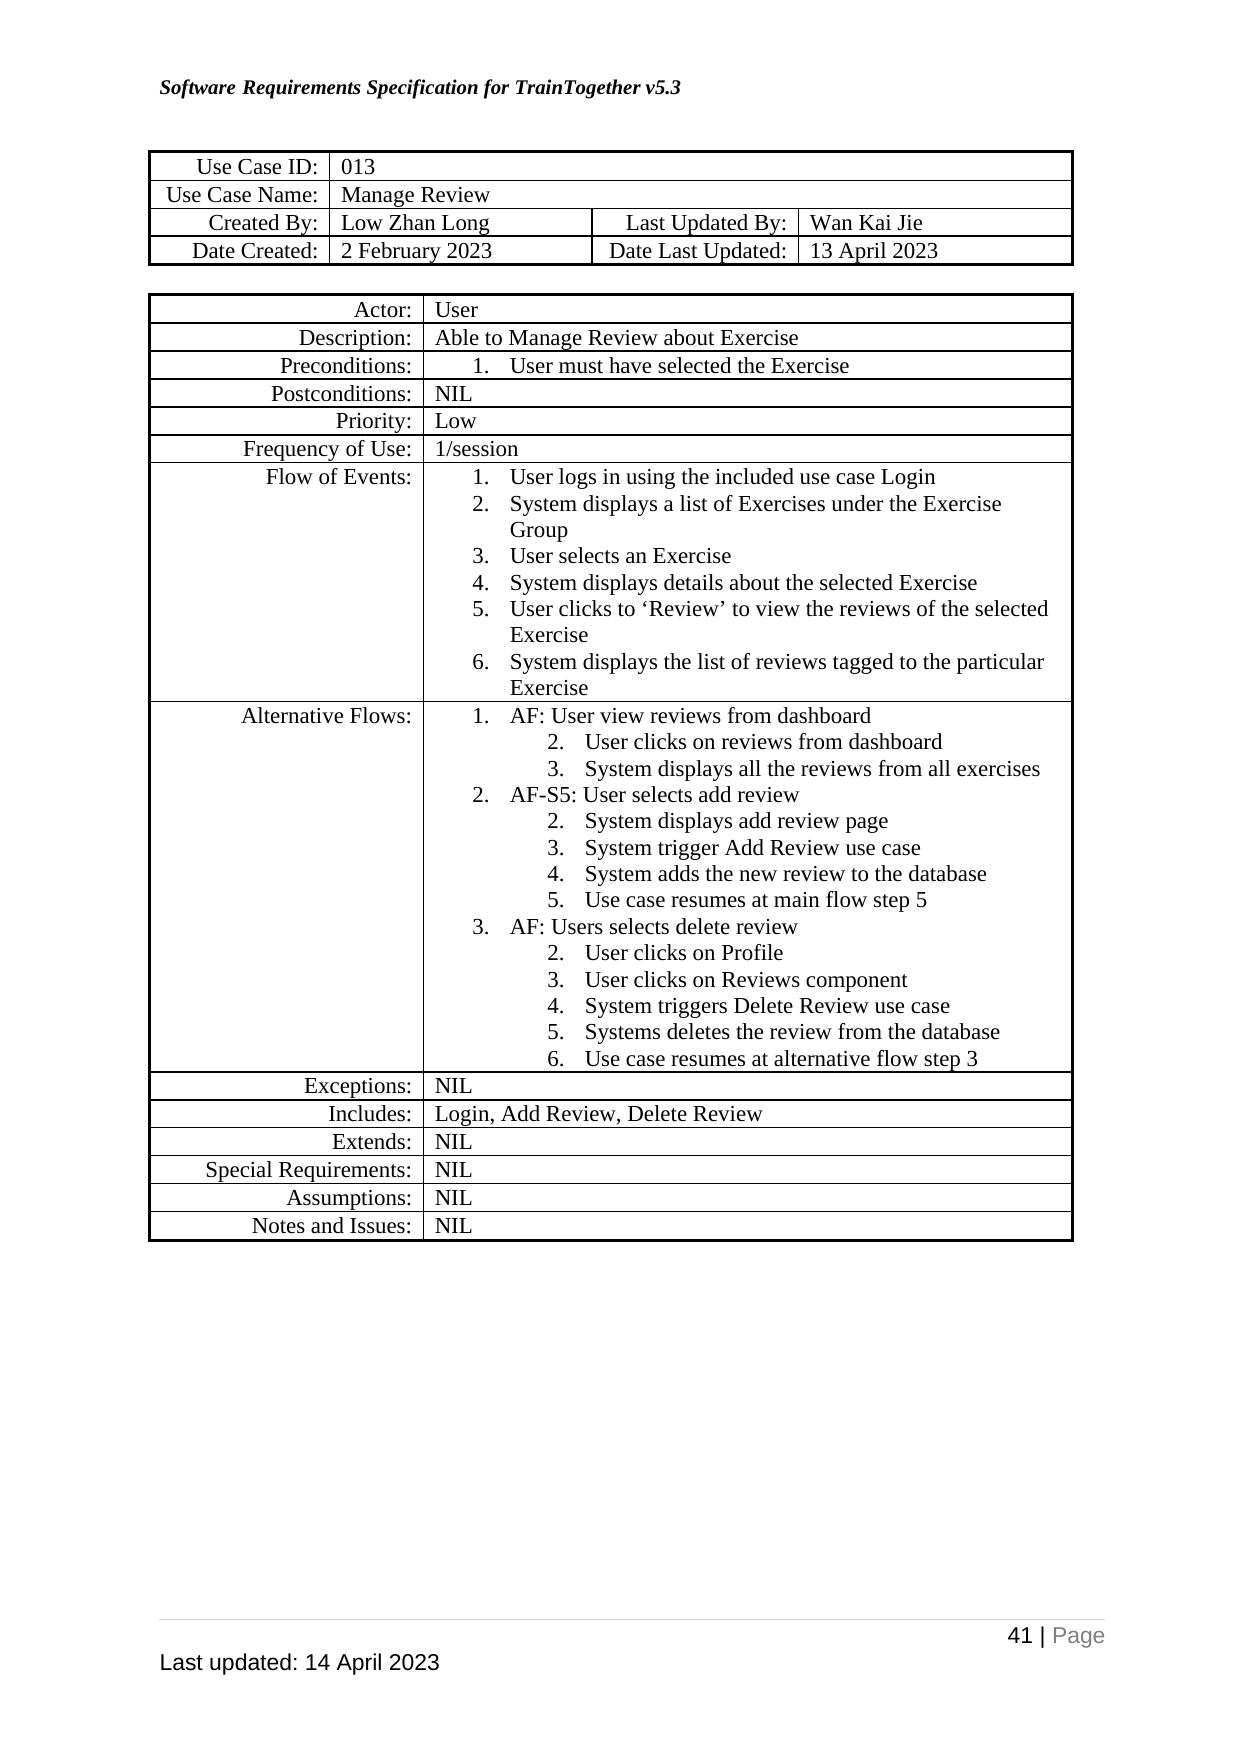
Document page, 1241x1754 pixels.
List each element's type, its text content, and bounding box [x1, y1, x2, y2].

table_cell Description: [151, 324, 423, 350]
table_cell NIL [424, 1156, 1071, 1183]
table_cell Date Created: [151, 237, 329, 263]
table_header Actor: [151, 296, 423, 322]
table_cell Extends: [151, 1128, 423, 1155]
table_cell AF: User view reviews from dashboard User clicks on reviews from dashboard System displays all the reviews from all exercises AF-S5: User selects add review System displays add review page System trigger Add Review use case System adds the new review to the database Use case resumes at main flow step 5 AF: Users selects delete review User clicks on Profile User clicks on Reviews component System triggers Delete Review use case Systems deletes the review from the database Use case resumes at alternative flow step 3 [424, 702, 1071, 1071]
table_cell Created By: [151, 209, 329, 235]
table_cell Priority: [151, 408, 423, 434]
table_cell Exceptions: [151, 1073, 423, 1099]
table_cell Frequency of Use: [151, 436, 423, 462]
table_cell NIL [424, 380, 1071, 406]
table_cell Able to Manage Review about Exercise [424, 324, 1071, 350]
table_cell Postconditions: [151, 380, 423, 406]
table_cell NIL [424, 1128, 1071, 1155]
table_cell Manage Review [330, 181, 1071, 207]
table_cell 2 February 2023 [330, 237, 591, 263]
table_cell User logs in using the included use case Login System displays a list of Exercises under the Exercise Group User selects an Exercise System displays details about the selected Exercise User clicks to ‘Review’ to view the reviews of the selected Exercise System displays the list of reviews tagged to the particular Exercise [424, 463, 1071, 701]
table_cell Login, Add Review, Delete Review [424, 1101, 1071, 1127]
table_header User [424, 296, 1071, 322]
table_cell Alternative Flows: [151, 702, 423, 1071]
table_cell Low Zhan Long [330, 209, 591, 235]
table_cell NIL [424, 1212, 1071, 1238]
table_cell Wan Kai Jie [799, 209, 1071, 235]
table_cell Flow of Events: [151, 463, 423, 701]
table_cell Date Last Updated: [593, 237, 798, 263]
table_cell Notes and Issues: [151, 1212, 423, 1238]
table_header Use Case ID: [151, 153, 329, 179]
table_cell Low [424, 408, 1071, 434]
table_cell Includes: [151, 1101, 423, 1127]
table_cell NIL [424, 1184, 1071, 1211]
table_cell Assumptions: [151, 1184, 423, 1211]
table_cell 13 April 2023 [799, 237, 1071, 263]
table_header 013 [330, 153, 1071, 179]
table_cell NIL [424, 1073, 1071, 1099]
table_cell Preconditions: [151, 352, 423, 378]
table_cell Use Case Name: [151, 181, 329, 207]
table_cell User must have selected the Exercise [424, 352, 1071, 378]
table_cell Last Updated By: [593, 209, 798, 235]
table_cell Special Requirements: [151, 1156, 423, 1183]
table_cell 1/session [424, 436, 1071, 462]
